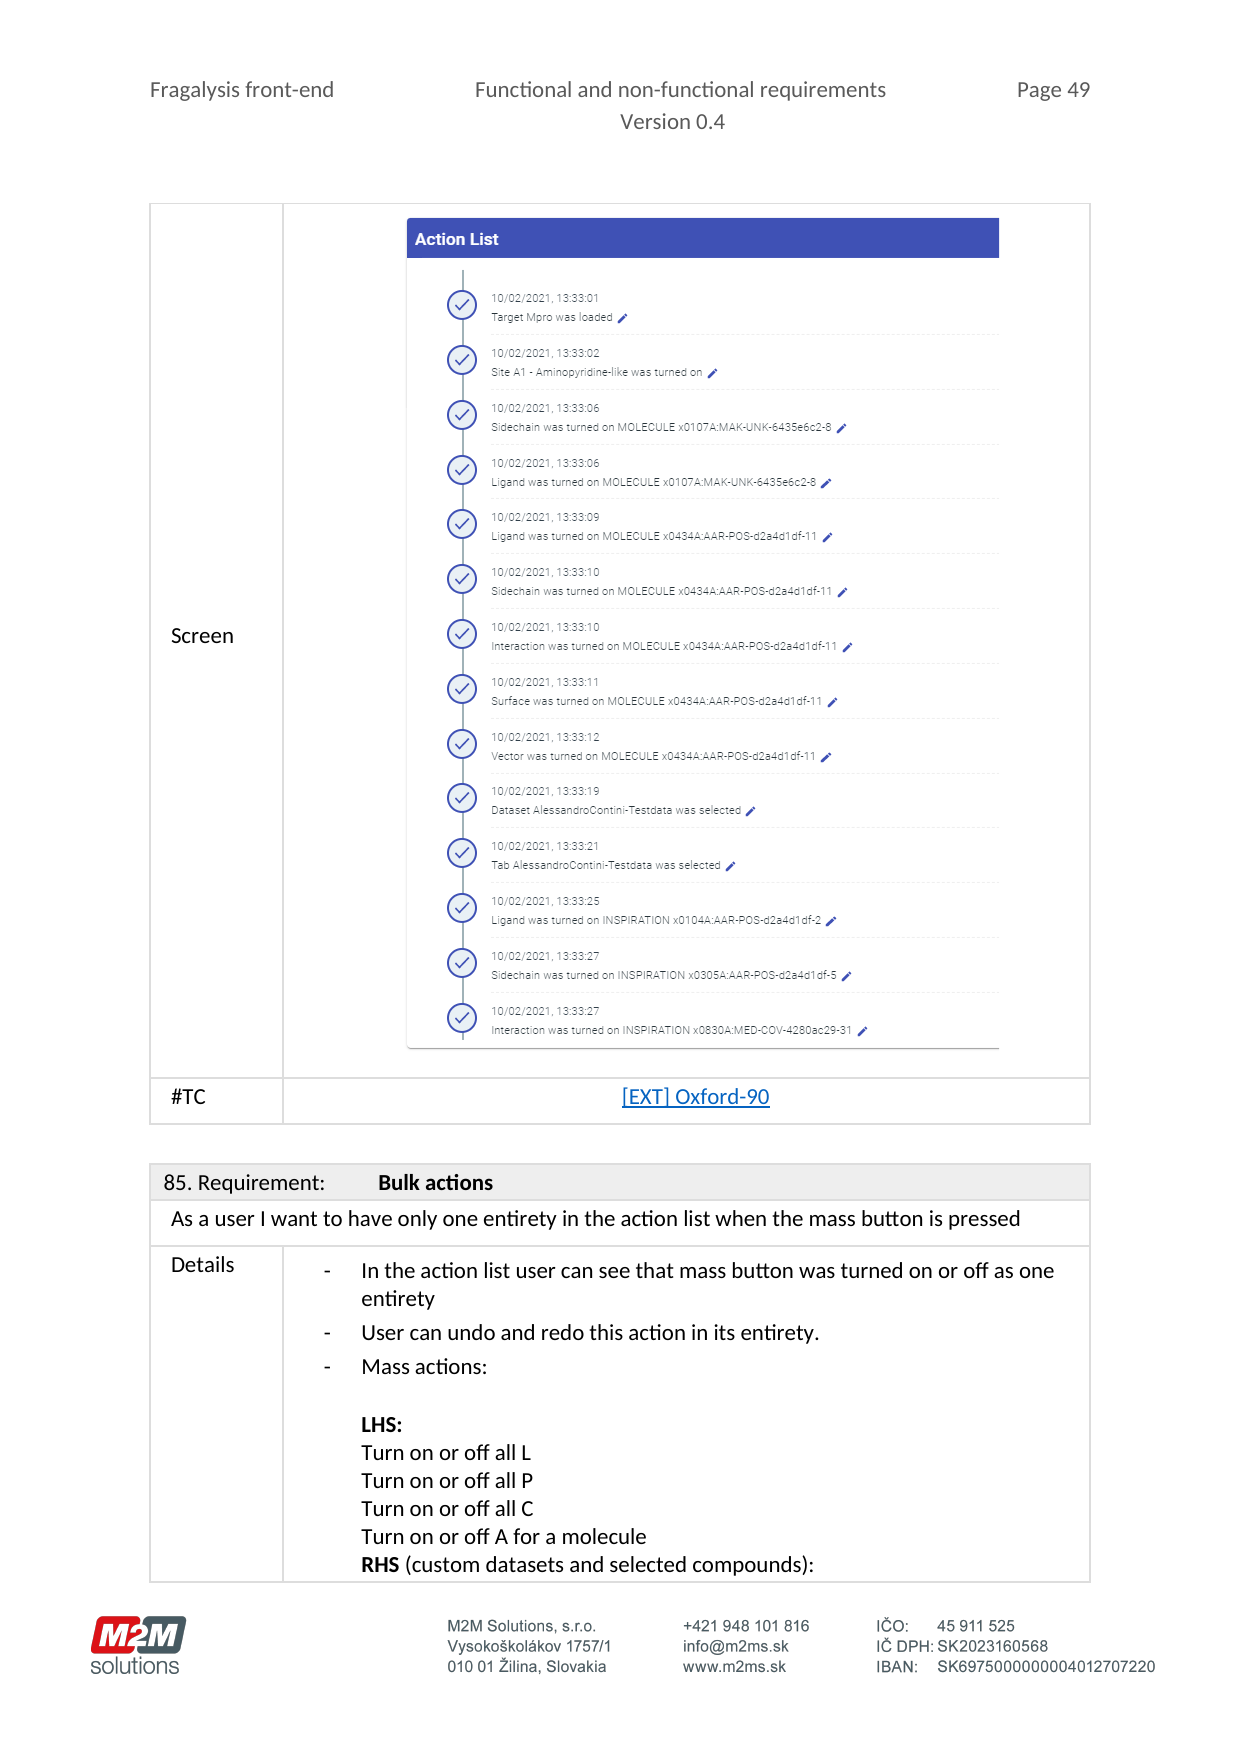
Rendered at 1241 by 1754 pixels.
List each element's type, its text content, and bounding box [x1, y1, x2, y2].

table_cell #TC [151, 1079, 282, 1123]
table_header Bulk actions [151, 1165, 1089, 1199]
table_cell [EXT] Oxford-90 [284, 1079, 1089, 1123]
table_cell Screen [151, 204, 282, 1077]
picture [391, 207, 1000, 1064]
table_cell As a user I want to have only one entirety in the action list when the mass button is pressed [151, 1201, 1089, 1245]
picture [91, 1613, 1162, 1676]
table_cell [284, 204, 1089, 1077]
table_cell Details [151, 1247, 282, 1581]
